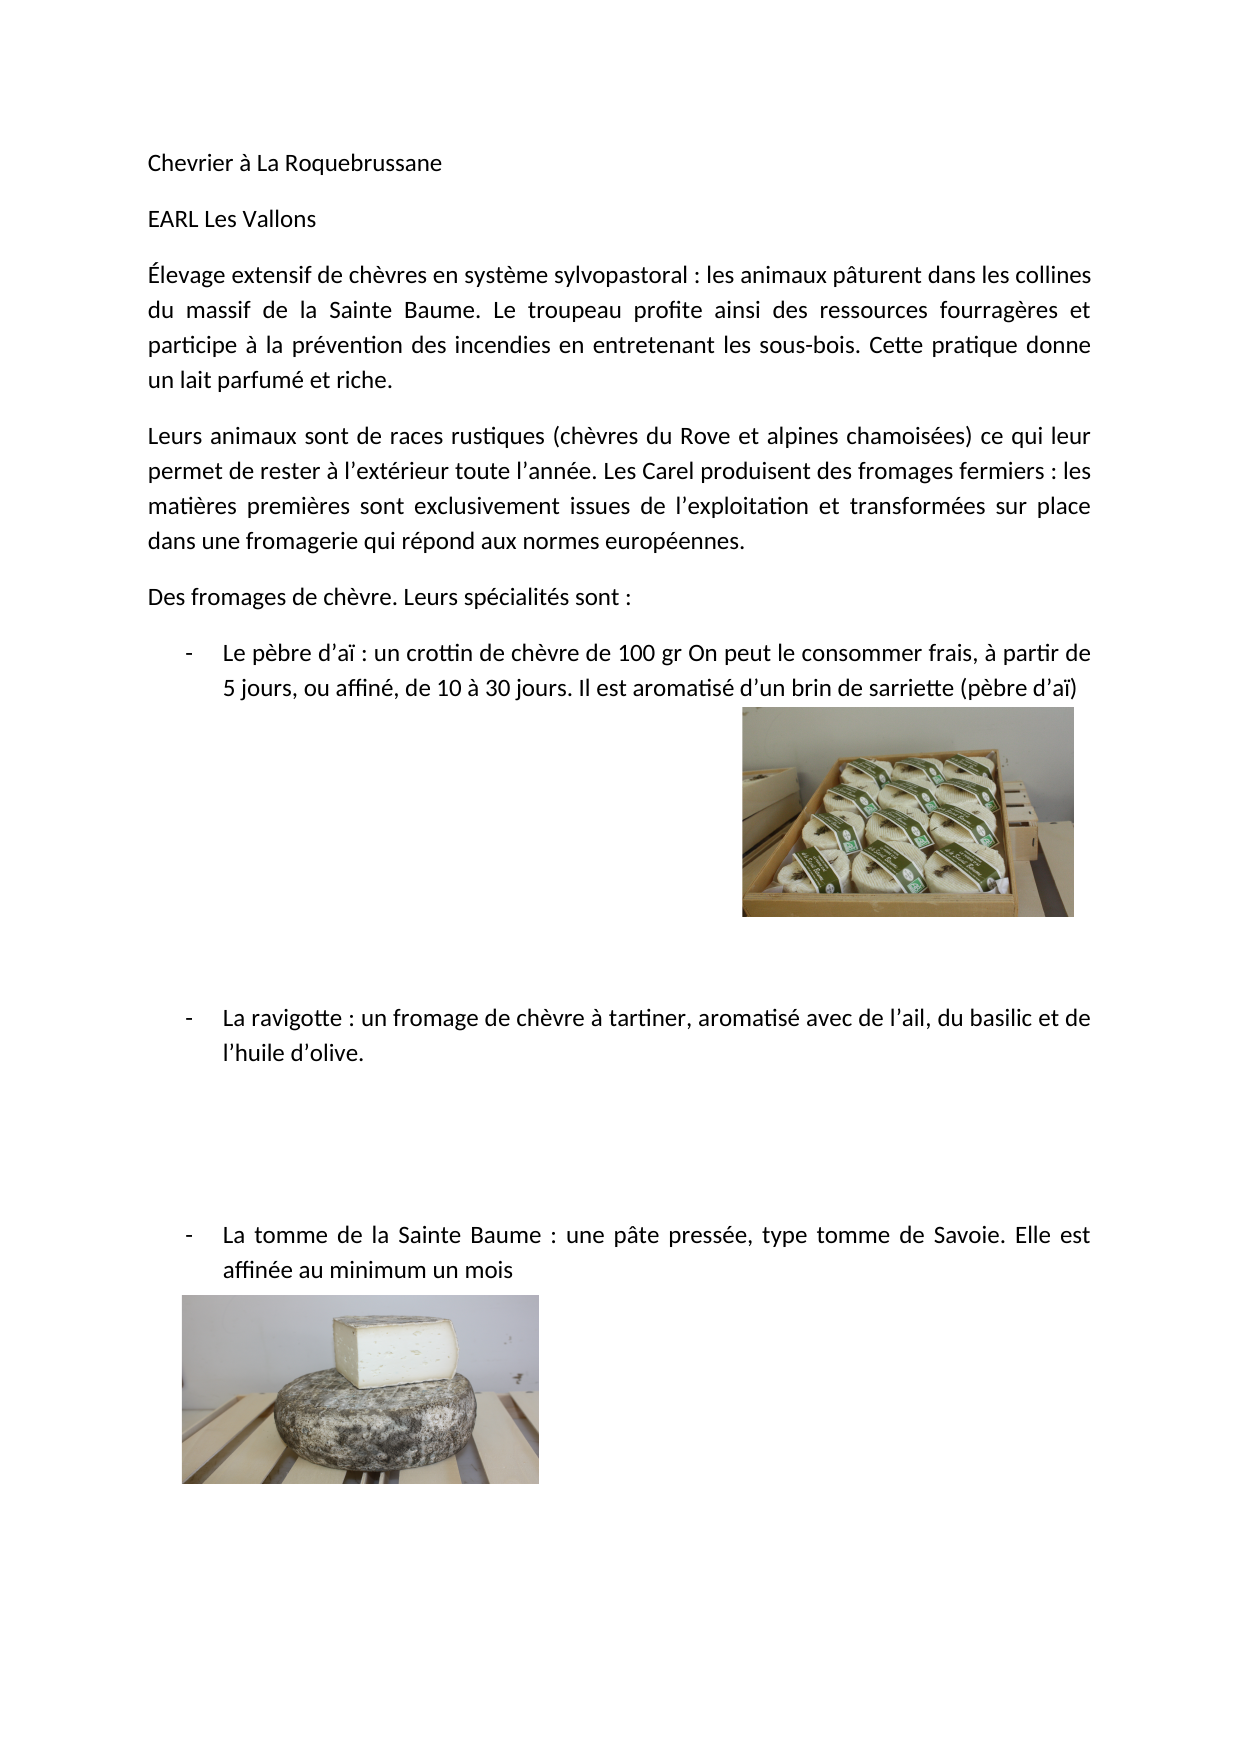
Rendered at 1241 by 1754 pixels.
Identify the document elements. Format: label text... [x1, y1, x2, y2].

text Chevrier à La Roquebrussane [148, 148, 1093, 178]
picture [742, 707, 1074, 917]
list Le pèbre d’aï : un crottin de chèvre de 100 gr On peut le consommer frais, à partir de 5 jours, ou affiné, de 10 à 30 jours. Il est aromatisé d’un brin de sarriette (pèbre d’aï) [185, 637, 1093, 702]
text Leurs animaux sont de races rustiques (chèvres du Rove et alpines chamoisées) ce qui leur permet de rester à l’extérieur toute l’année. Les Carel produisent des fromages fermiers : les matières premières sont exclusivement issues de l’exploitation et transformées sur place dans une fromagerie qui répond aux normes européennes. [148, 420, 1093, 556]
picture [181, 1295, 539, 1484]
text EARL Les Vallons [148, 203, 1093, 234]
list La tomme de la Sainte Baume : une pâte pressée, type tomme de Savoie. Elle est affinée au minimum un mois [185, 1219, 1093, 1285]
text Des fromages de chèvre. Leurs spécialités sont : [148, 581, 1093, 611]
list La ravigotte : un fromage de chèvre à tartiner, aromatisé avec de l’ail, du basilic et de l’huile d’olive. [185, 1002, 1093, 1068]
text Élevage extensif de chèvres en système sylvopastoral : les animaux pâturent dans les collines du massif de la Sainte Baume. Le troupeau profite ainsi des ressources fourragères et participe à la prévention des incendies en entretenant les sous-bois. Cette pratique donne un lait parfumé et riche. [148, 259, 1093, 395]
